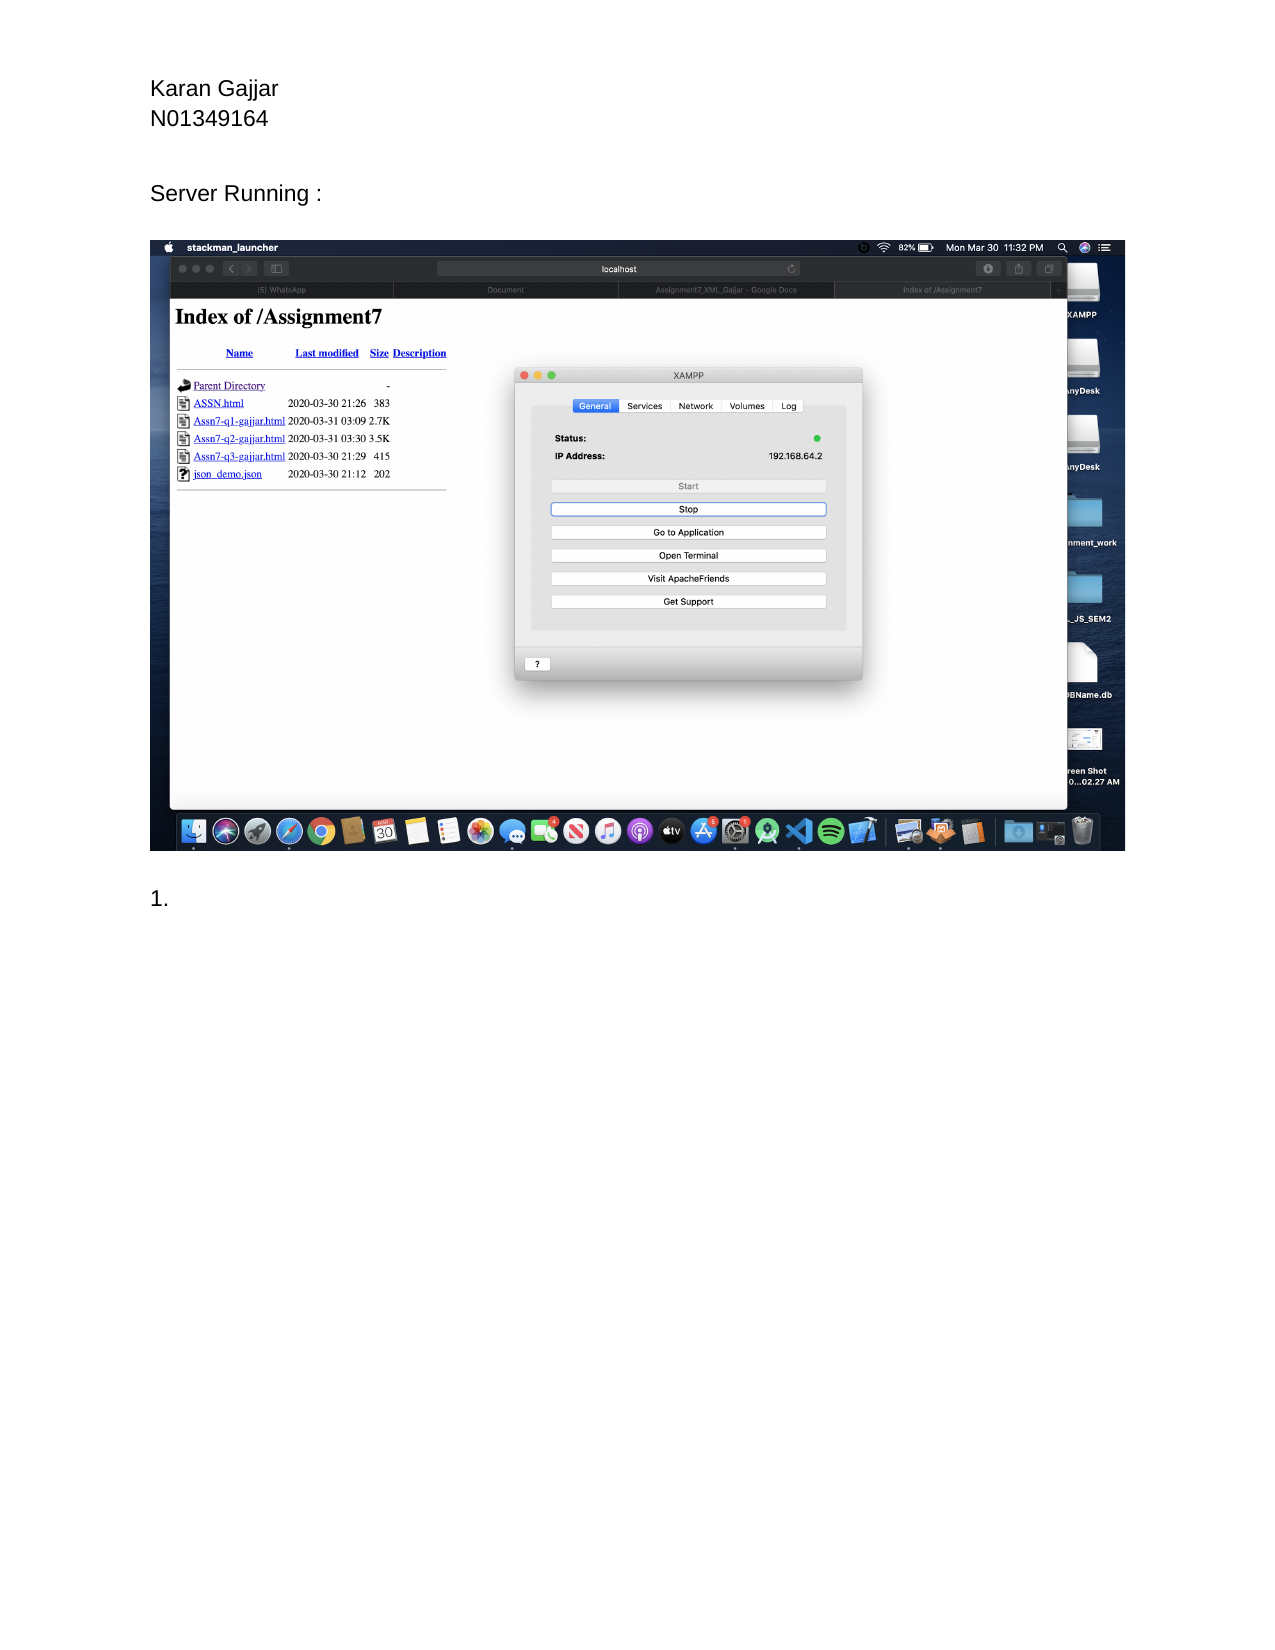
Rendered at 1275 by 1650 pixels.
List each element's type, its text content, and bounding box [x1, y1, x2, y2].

text 1. [150, 885, 1125, 911]
picture [150, 240, 1125, 851]
text Server Running : [150, 180, 1125, 207]
